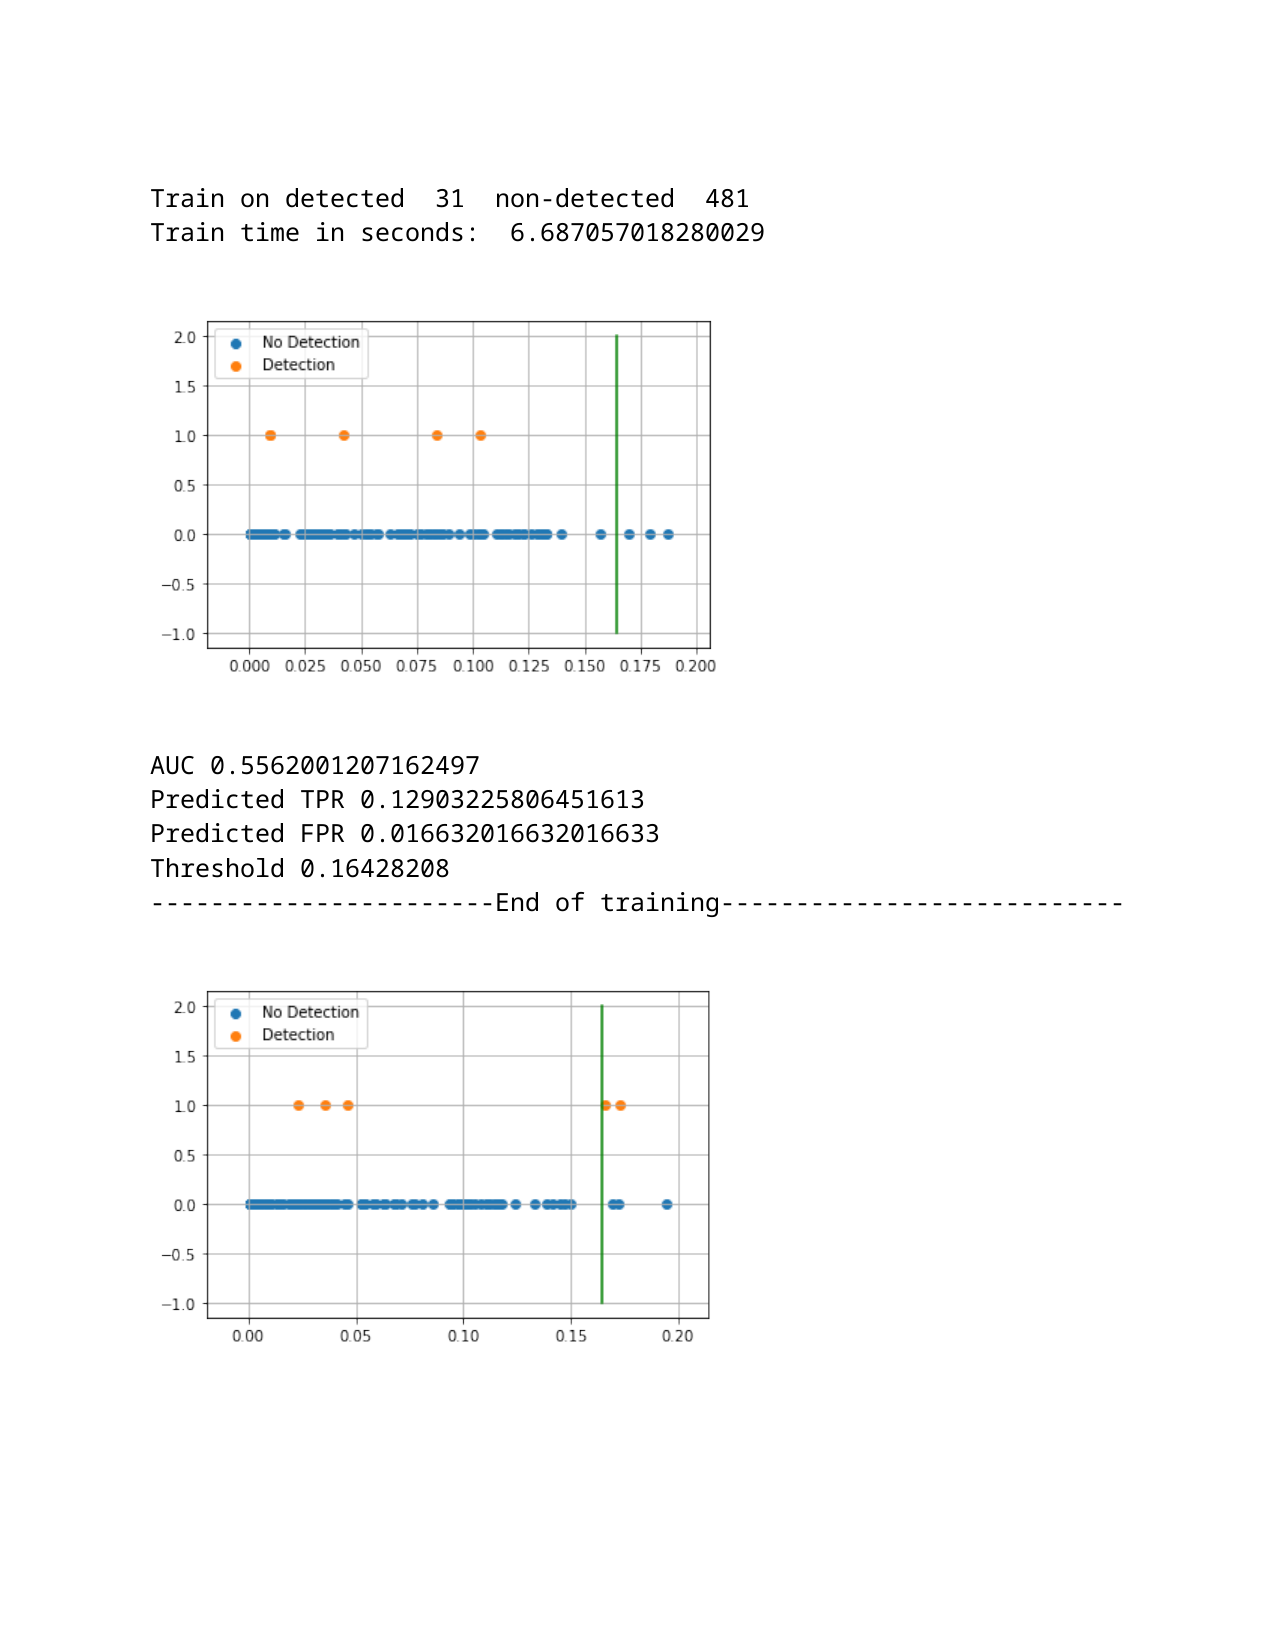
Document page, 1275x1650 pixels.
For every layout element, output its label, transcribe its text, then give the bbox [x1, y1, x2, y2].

text Train on detected 31 non-detected 481 Train time in seconds: 6.687057018280029 [150, 180, 1125, 282]
text AUC 0.5562001207162497 Predicted TPR 0.12903225806451613 Predicted FPR 0.016632016632016633 Threshold 0.16428208 -----------------------End of training--------------------------- [150, 748, 1125, 952]
picture [150, 982, 719, 1354]
picture [150, 312, 728, 684]
